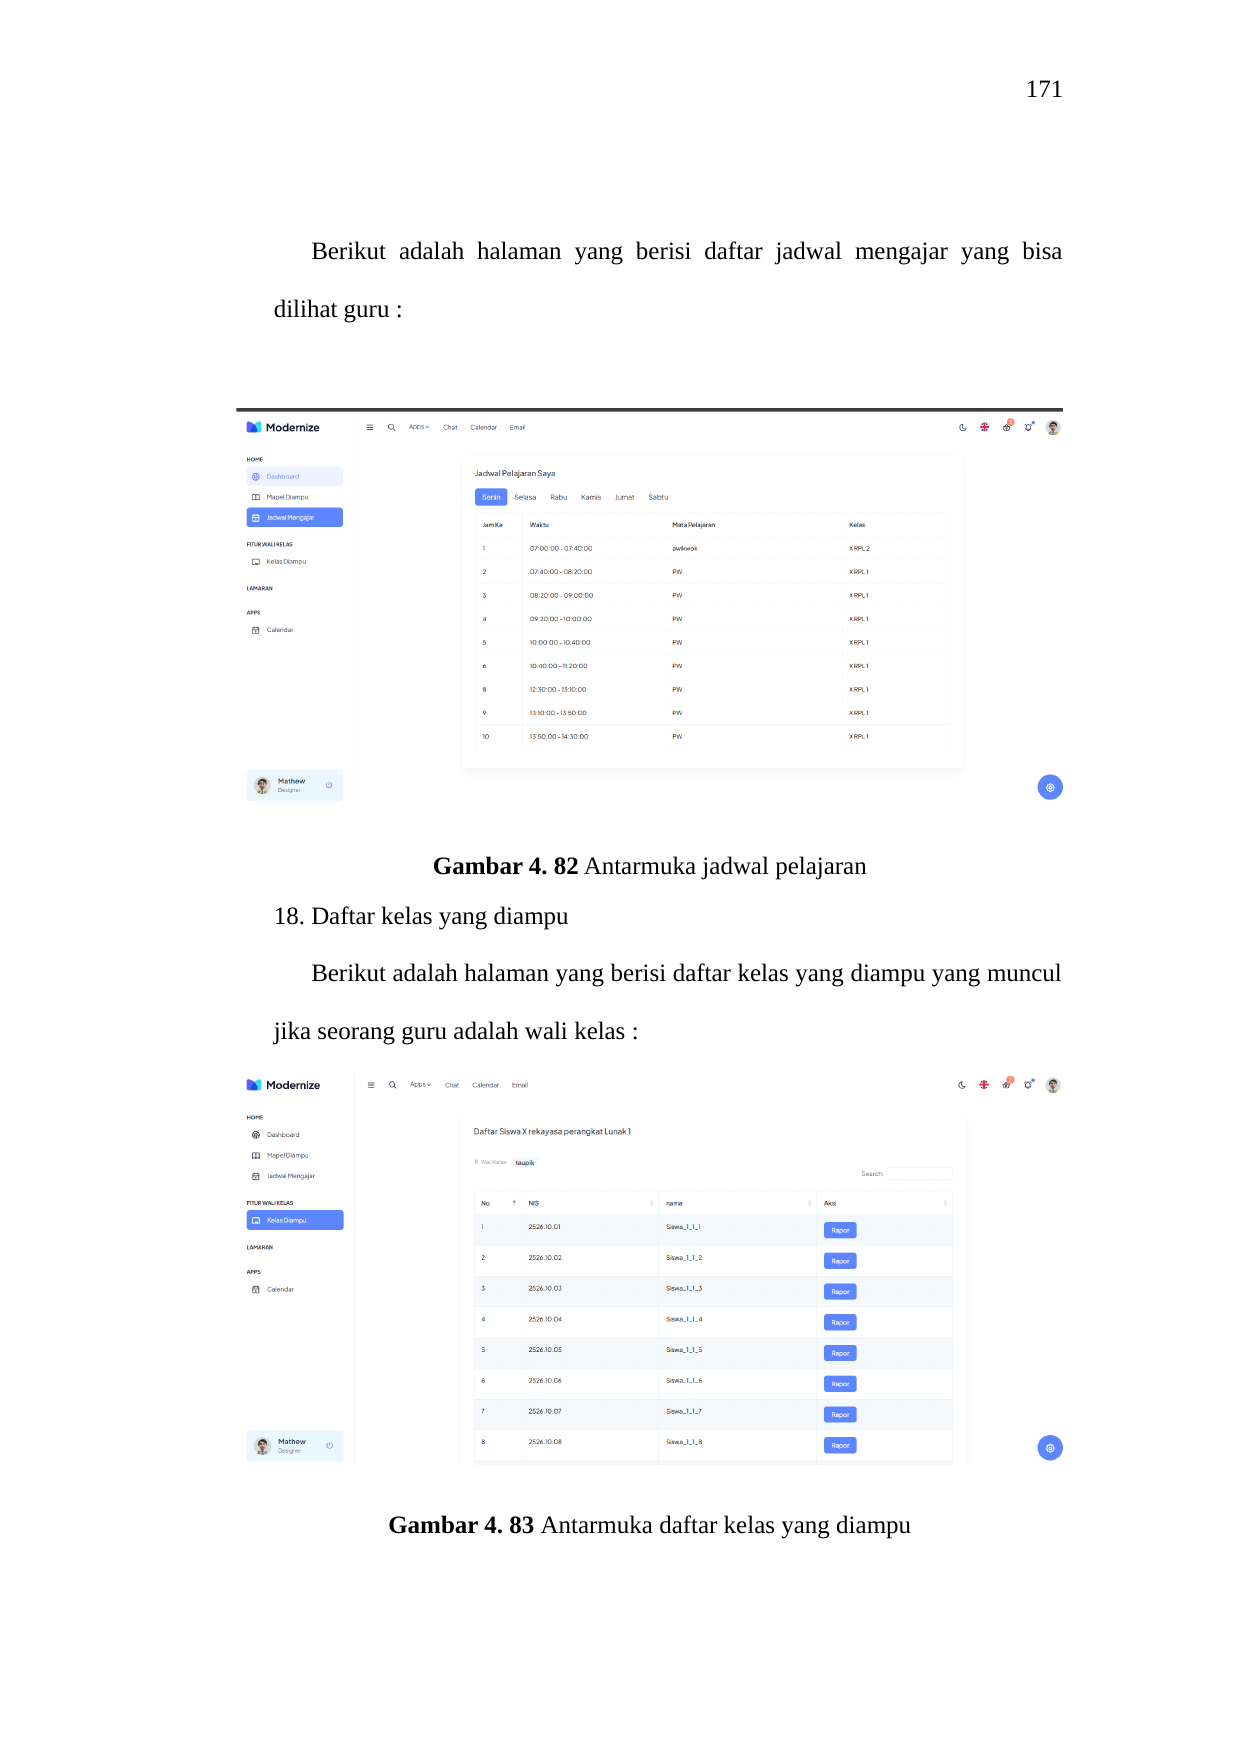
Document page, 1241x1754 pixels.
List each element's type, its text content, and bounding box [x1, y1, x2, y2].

list Berikut adalah halaman yang berisi daftar kelas yang diampu yang muncul jika seorang guru adalah wali kelas : [273, 958, 1063, 1044]
list Berikut adalah halaman yang berisi daftar jadwal mengajar yang bisa dilihat guru : [273, 236, 1063, 322]
picture [236, 408, 1063, 806]
picture [236, 1073, 1063, 1465]
text Gambar 4. 82 Antarmuka jadwal pelajaran [236, 851, 1063, 880]
text Gambar 4. 83 Antarmuka daftar kelas yang diampu [236, 1510, 1063, 1538]
list Daftar kelas yang diampu [273, 901, 1063, 929]
